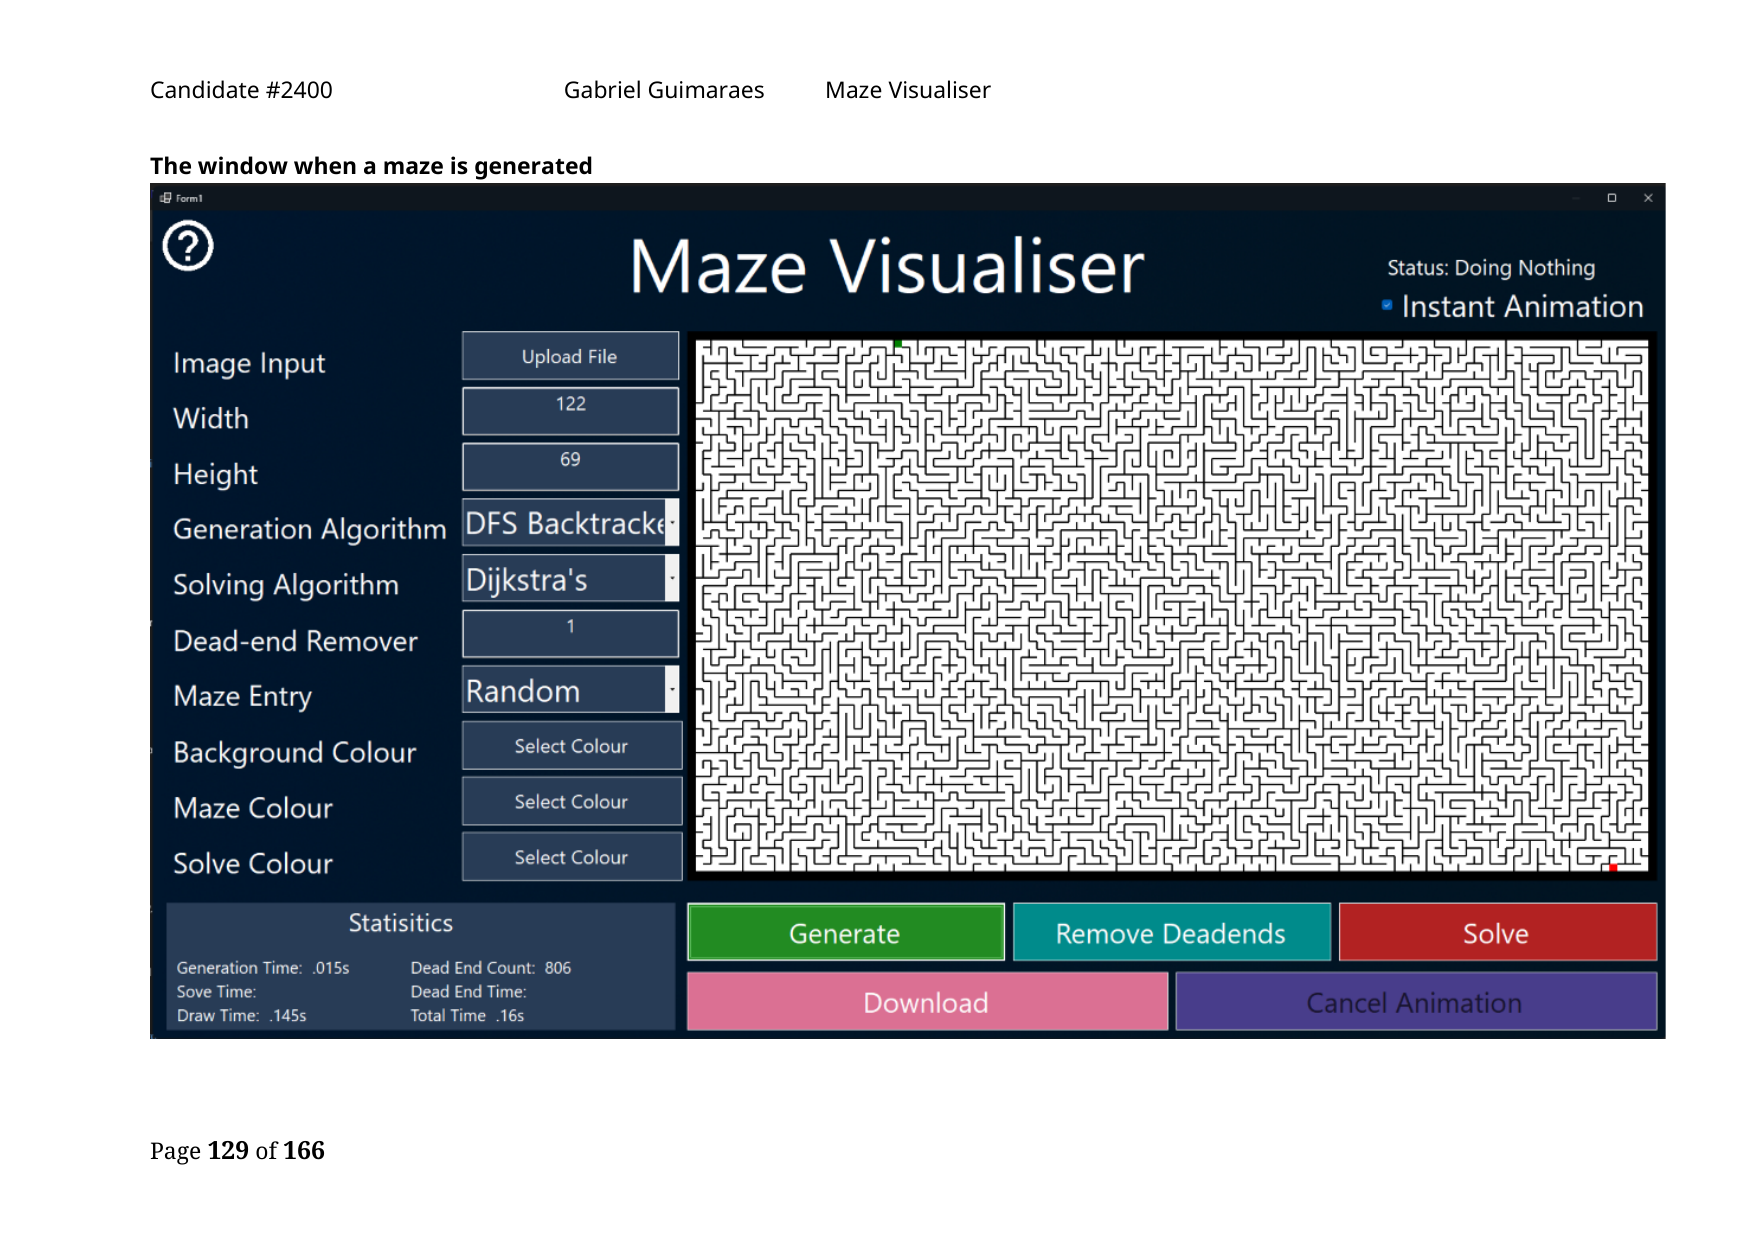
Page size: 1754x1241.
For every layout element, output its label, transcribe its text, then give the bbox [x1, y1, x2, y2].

picture [150, 183, 1666, 1039]
subtitle The window when a maze is generated [150, 150, 1604, 181]
